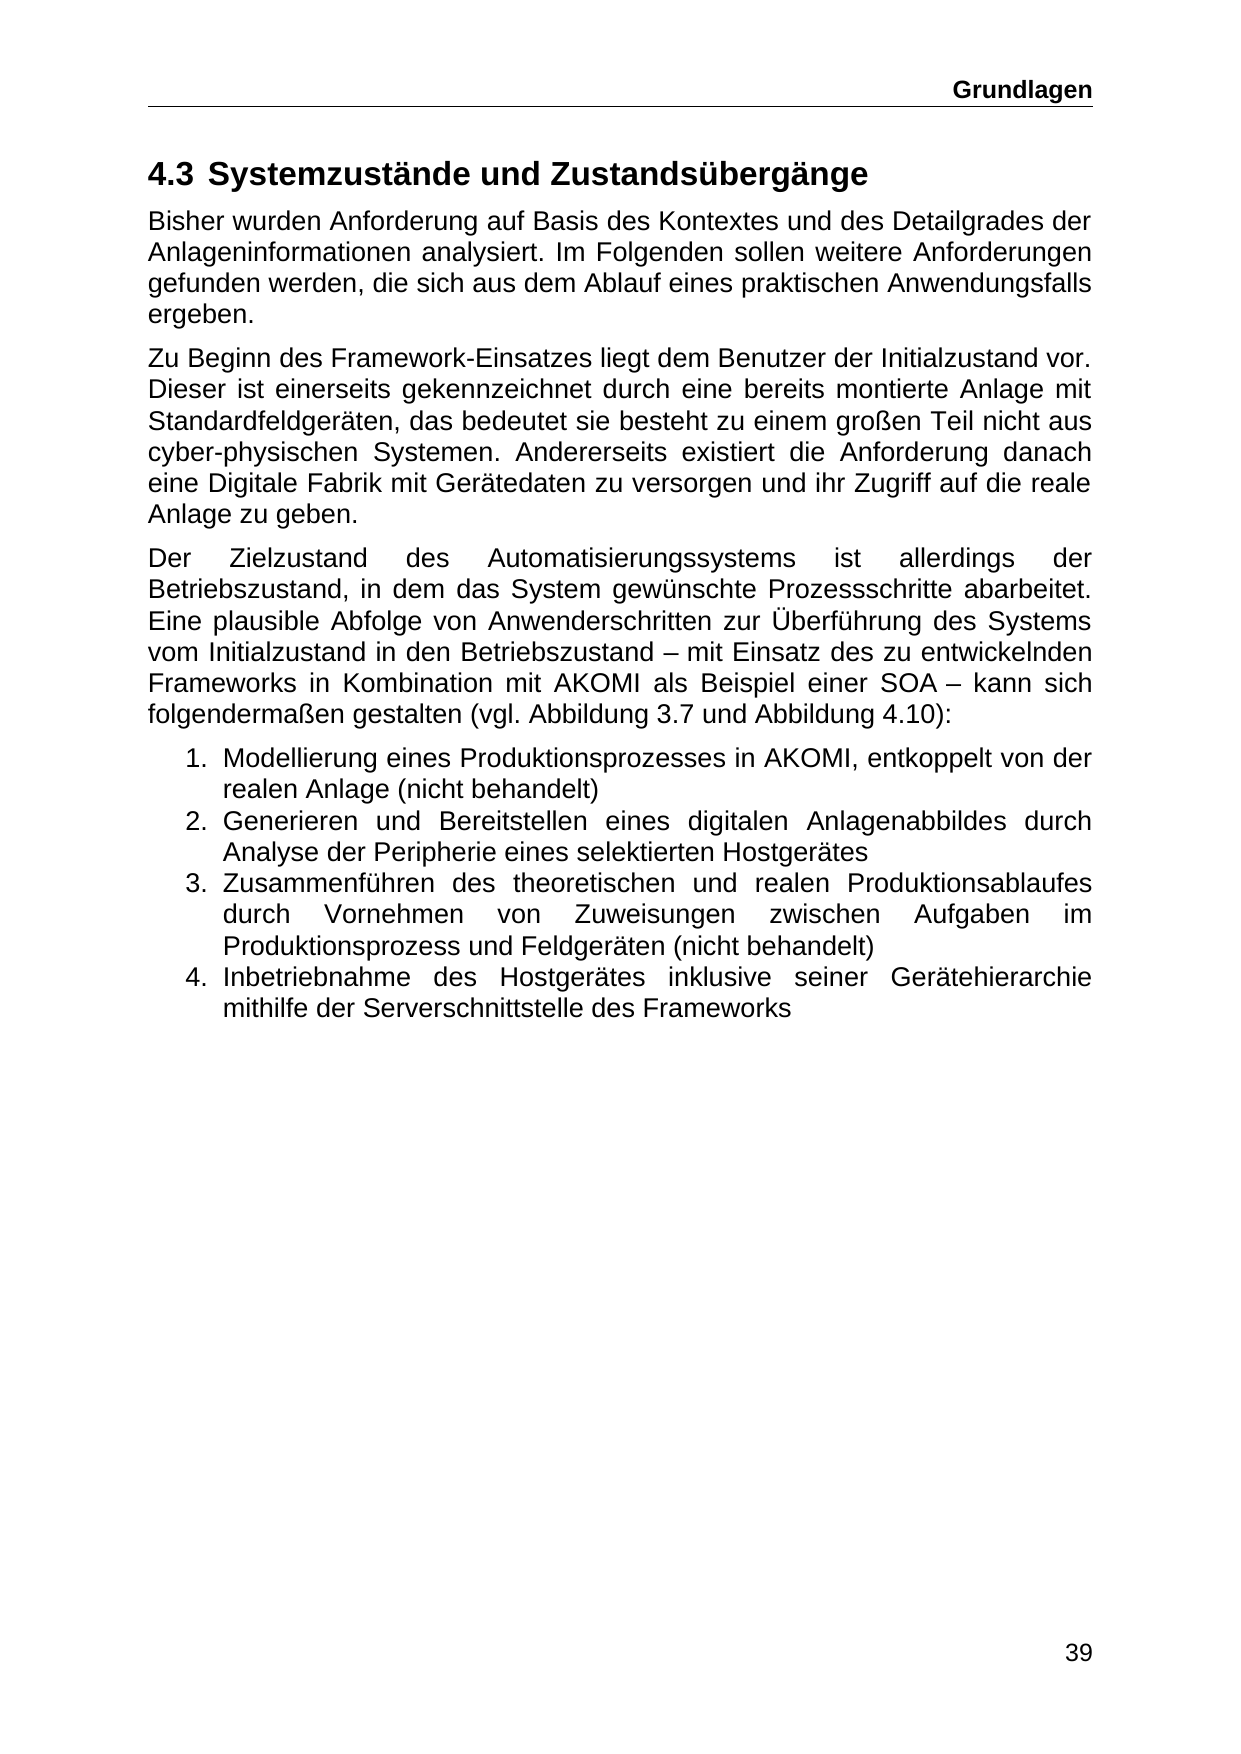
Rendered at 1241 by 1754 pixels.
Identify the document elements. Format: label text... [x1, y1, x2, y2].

list Inbetriebnahme des Hostgerätes inklusive seiner Gerätehierarchie mithilfe der Serverschnittstelle des Frameworks [185, 961, 1093, 1023]
list Zusammenführen des theoretischen und realen Produktionsablaufes durch Vornehmen von Zuweisungen zwischen Aufgaben im Produktionsprozess und Feldgeräten (nicht behandelt) [185, 867, 1093, 961]
list Modellierung eines Produktionsprozesses in AKOMI, entkoppelt von der realen Anlage (nicht behandelt) [185, 742, 1093, 804]
text Bisher wurden Anforderung auf Basis des Kontextes und des Detailgrades der Anlageninformationen analysiert. Im Folgenden sollen weitere Anforderungen gefunden werden, die sich aus dem Ablauf eines praktischen Anwendungsfalls ergeben. [148, 204, 1093, 329]
list Generieren und Bereitstellen eines digitalen Anlagenabbildes durch Analyse der Peripherie eines selektierten Hostgerätes [185, 804, 1093, 867]
subtitle Systemzustände und Zustandsübergänge [148, 148, 1093, 192]
text Zu Beginn des Framework-Einsatzes liegt dem Benutzer der Initialzustand vor. Dieser ist einerseits gekennzeichnet durch eine bereits montierte Anlage mit Standardfeldgeräten, das bedeutet sie besteht zu einem großen Teil nicht aus cyber-physischen Systemen. Andererseits existiert die Anforderung danach eine Digitale Fabrik mit Gerätedaten zu versorgen und ihr Zugriff auf die reale Anlage zu geben. [148, 342, 1093, 529]
